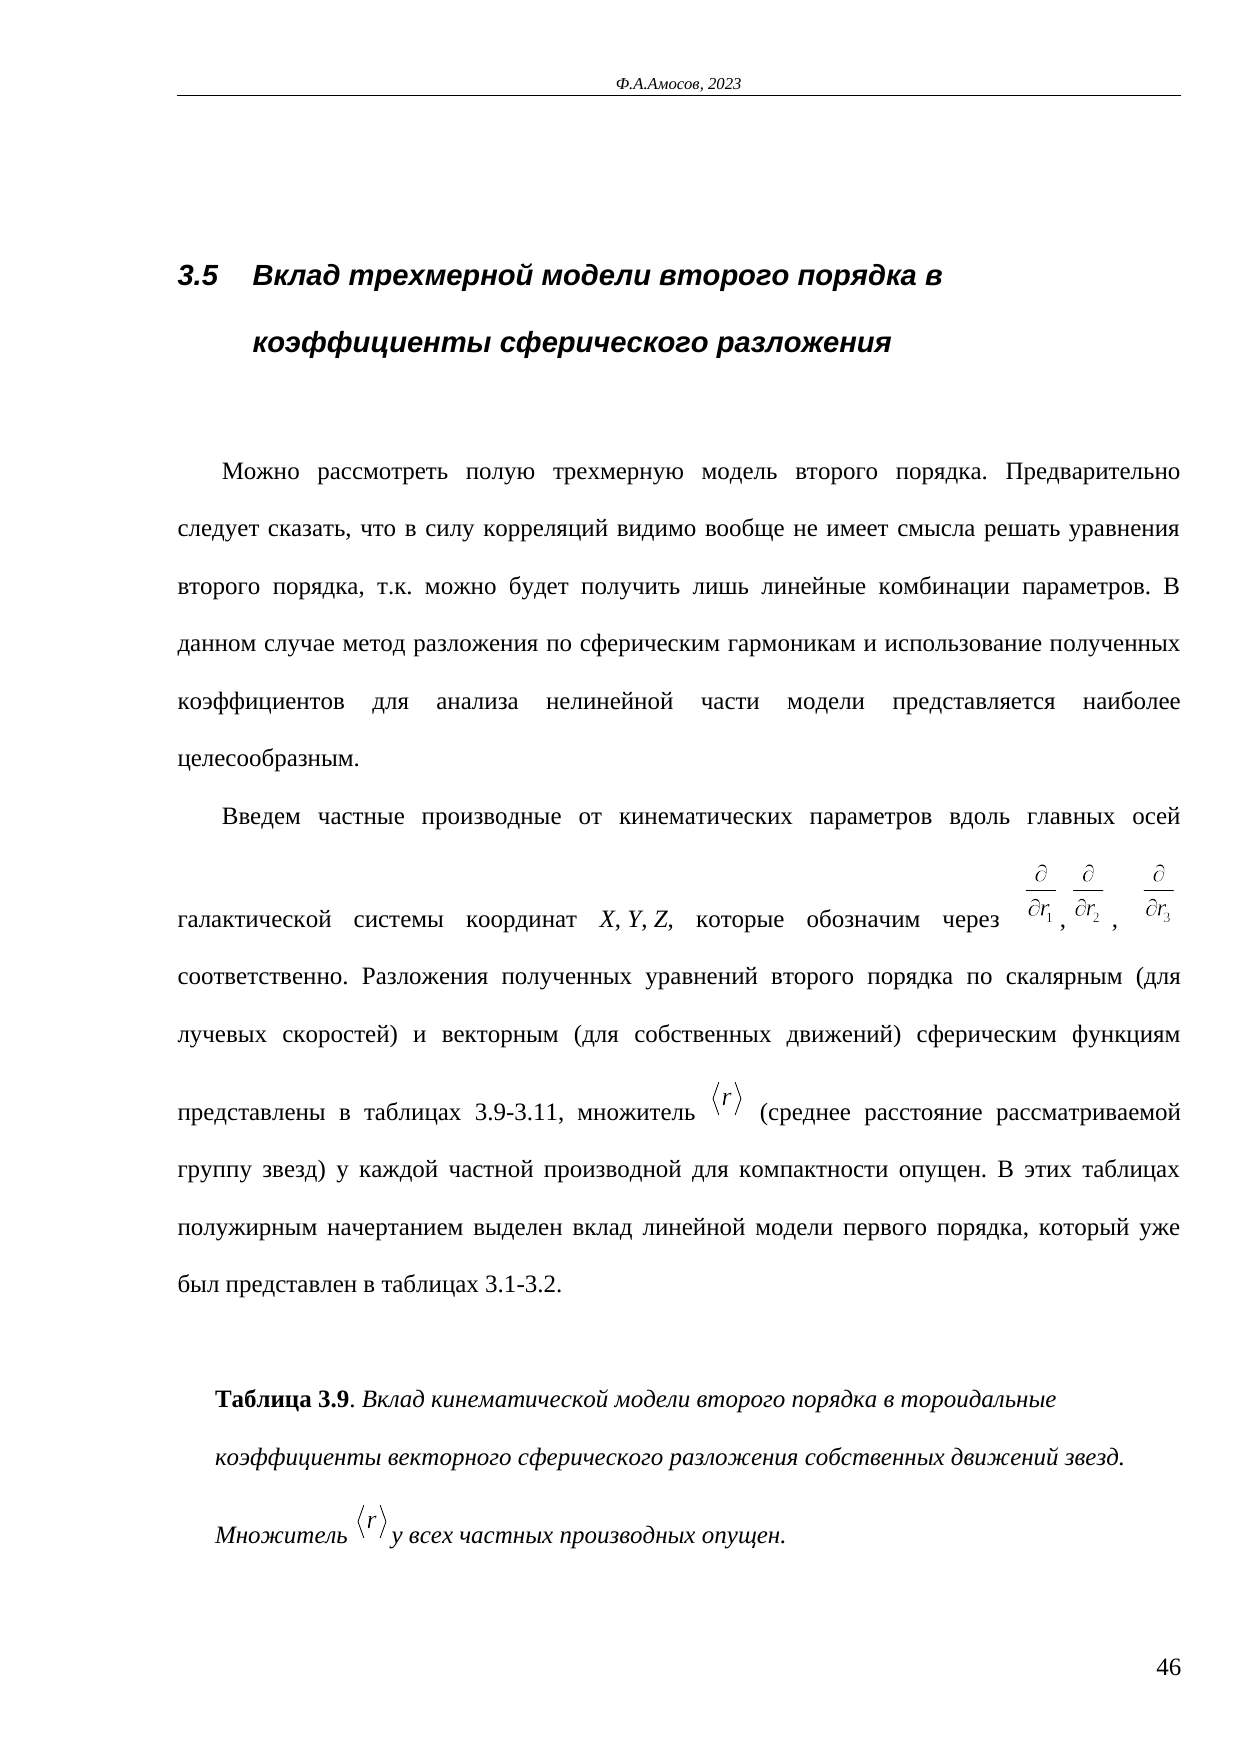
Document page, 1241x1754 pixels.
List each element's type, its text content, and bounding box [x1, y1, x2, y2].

subtitle Вклад трехмерной модели второго порядка в коэффициенты сферического разложения [177, 258, 1181, 359]
text Можно рассмотреть полую трехмерную модель второго порядка. Предварительно следует сказать, что в силу корреляций видимо вообще не имеет смысла решать уравнения второго порядка, т.к. можно будет получить лишь линейные комбинации параметров. В данном случае метод разложения по сферическим гармоникам и использование полученных коэффициентов для анализа нелинейной части модели представляется наиболее целесообразным. [177, 456, 1181, 772]
text Таблица 3.9. Вклад кинематической модели второго порядка в тороидальные коэффициенты векторного сферического разложения собственных движений звезд. Множитель у всех частных производных опущен. [215, 1384, 1181, 1549]
text Введем частные производные от кинематических параметров вдоль главных осей галактической системы координат X, Y, Z, которые обозначим через ,, соответственно. Разложения полученных уравнений второго порядка по скалярным (для лучевых скоростей) и векторным (для собственных движений) сферическим функциям представлены в таблицах 3.9-3.11, множитель (среднее расстояние рассматриваемой группу звезд) у каждой частной производной для компактности опущен. В этих таблицах полужирным начертанием выделен вклад линейной модели первого порядка, который уже был представлен в таблицах 3.1-3.2. [177, 801, 1181, 1298]
